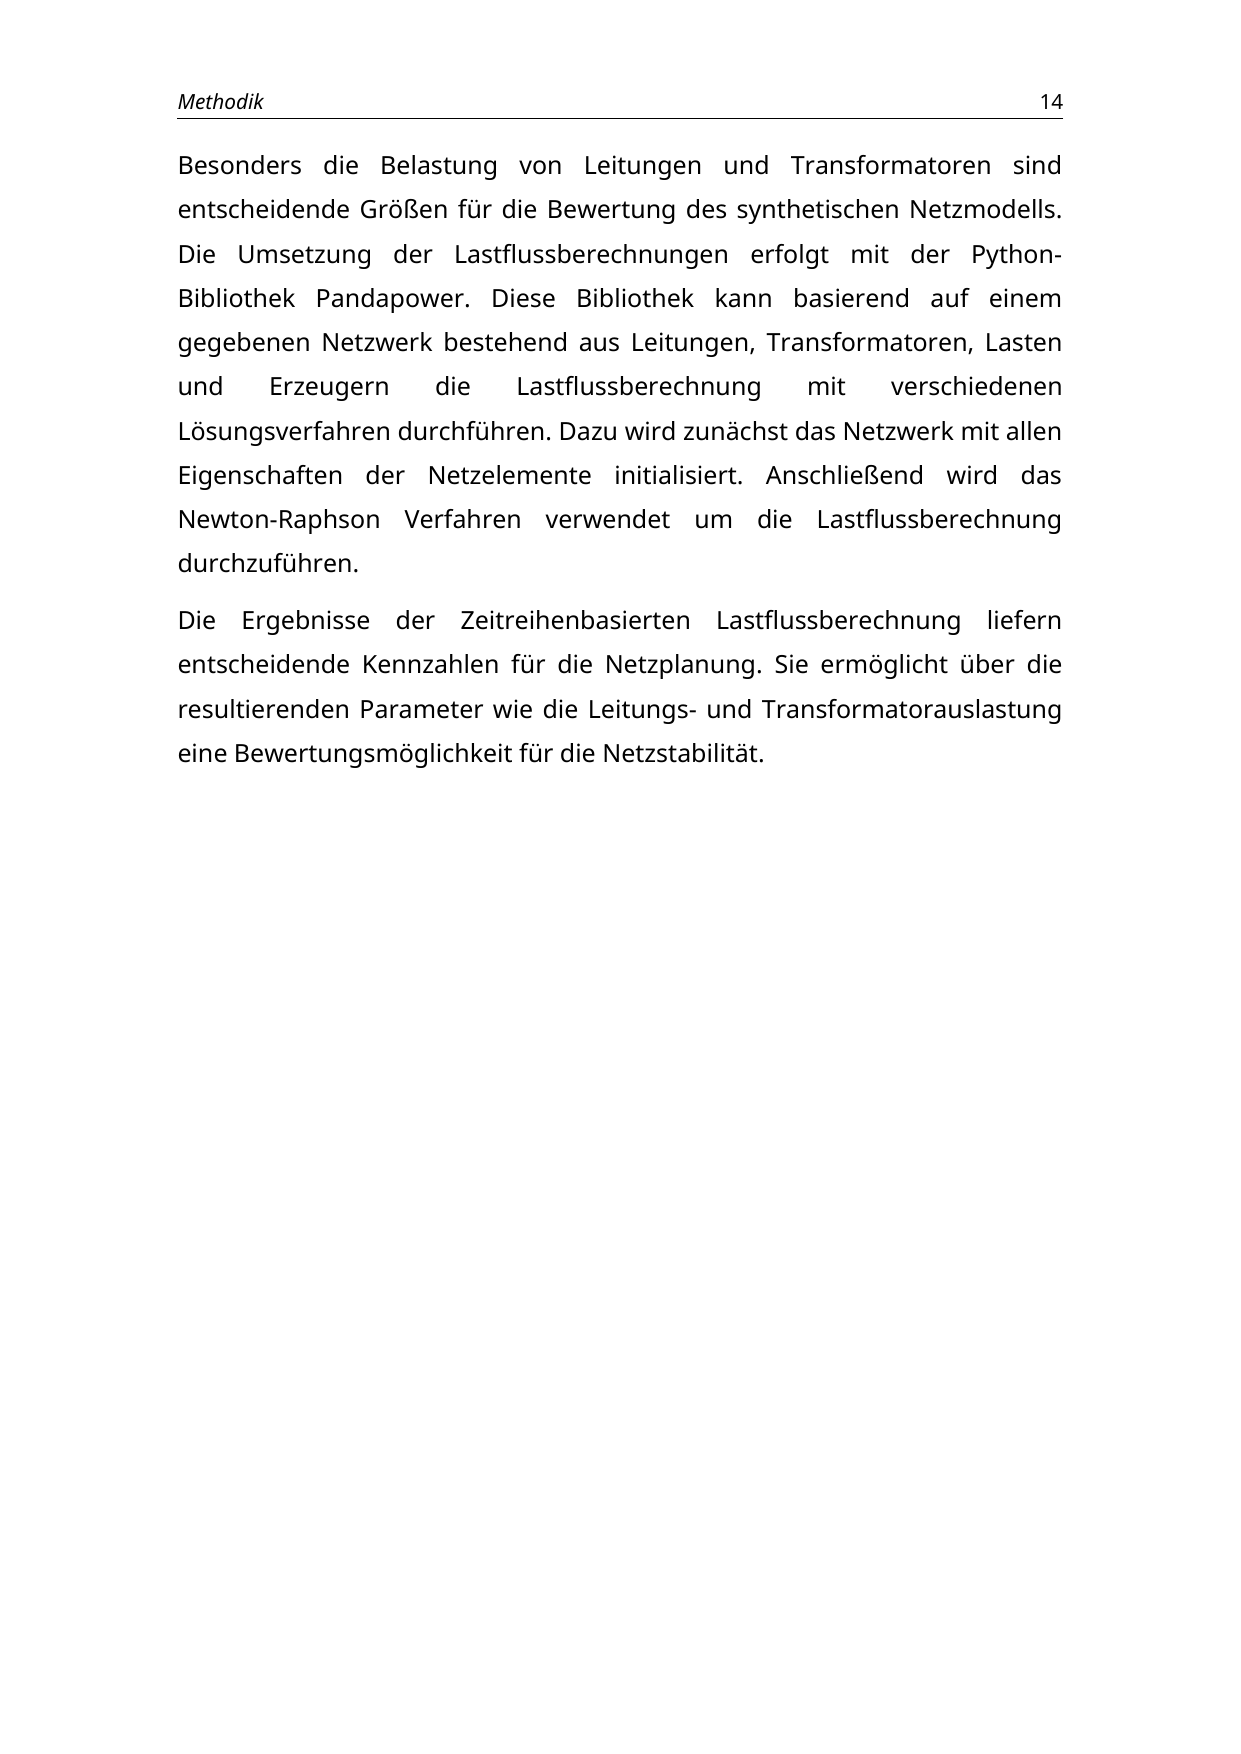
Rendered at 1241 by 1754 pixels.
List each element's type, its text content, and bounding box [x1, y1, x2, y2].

text Besonders die Belastung von Leitungen und Transformatoren sind entscheidende Größen für die Bewertung des synthetischen Netzmodells. Die Umsetzung der Lastflussberechnungen erfolgt mit der Python-Bibliothek Pandapower. Diese Bibliothek kann basierend auf einem gegebenen Netzwerk bestehend aus Leitungen, Transformatoren, Lasten und Erzeugern die Lastflussberechnung mit verschiedenen Lösungsverfahren durchführen. Dazu wird zunächst das Netzwerk mit allen Eigenschaften der Netzelemente initialisiert. Anschließend wird das Newton-Raphson Verfahren verwendet um die Lastflussberechnung durchzuführen. [177, 148, 1063, 580]
text Die Ergebnisse der Zeitreihenbasierten Lastflussberechnung liefern entscheidende Kennzahlen für die Netzplanung. Sie ermöglicht über die resultierenden Parameter wie die Leitungs- und Transformatorauslastung eine Bewertungsmöglichkeit für die Netzstabilität. [177, 603, 1063, 770]
